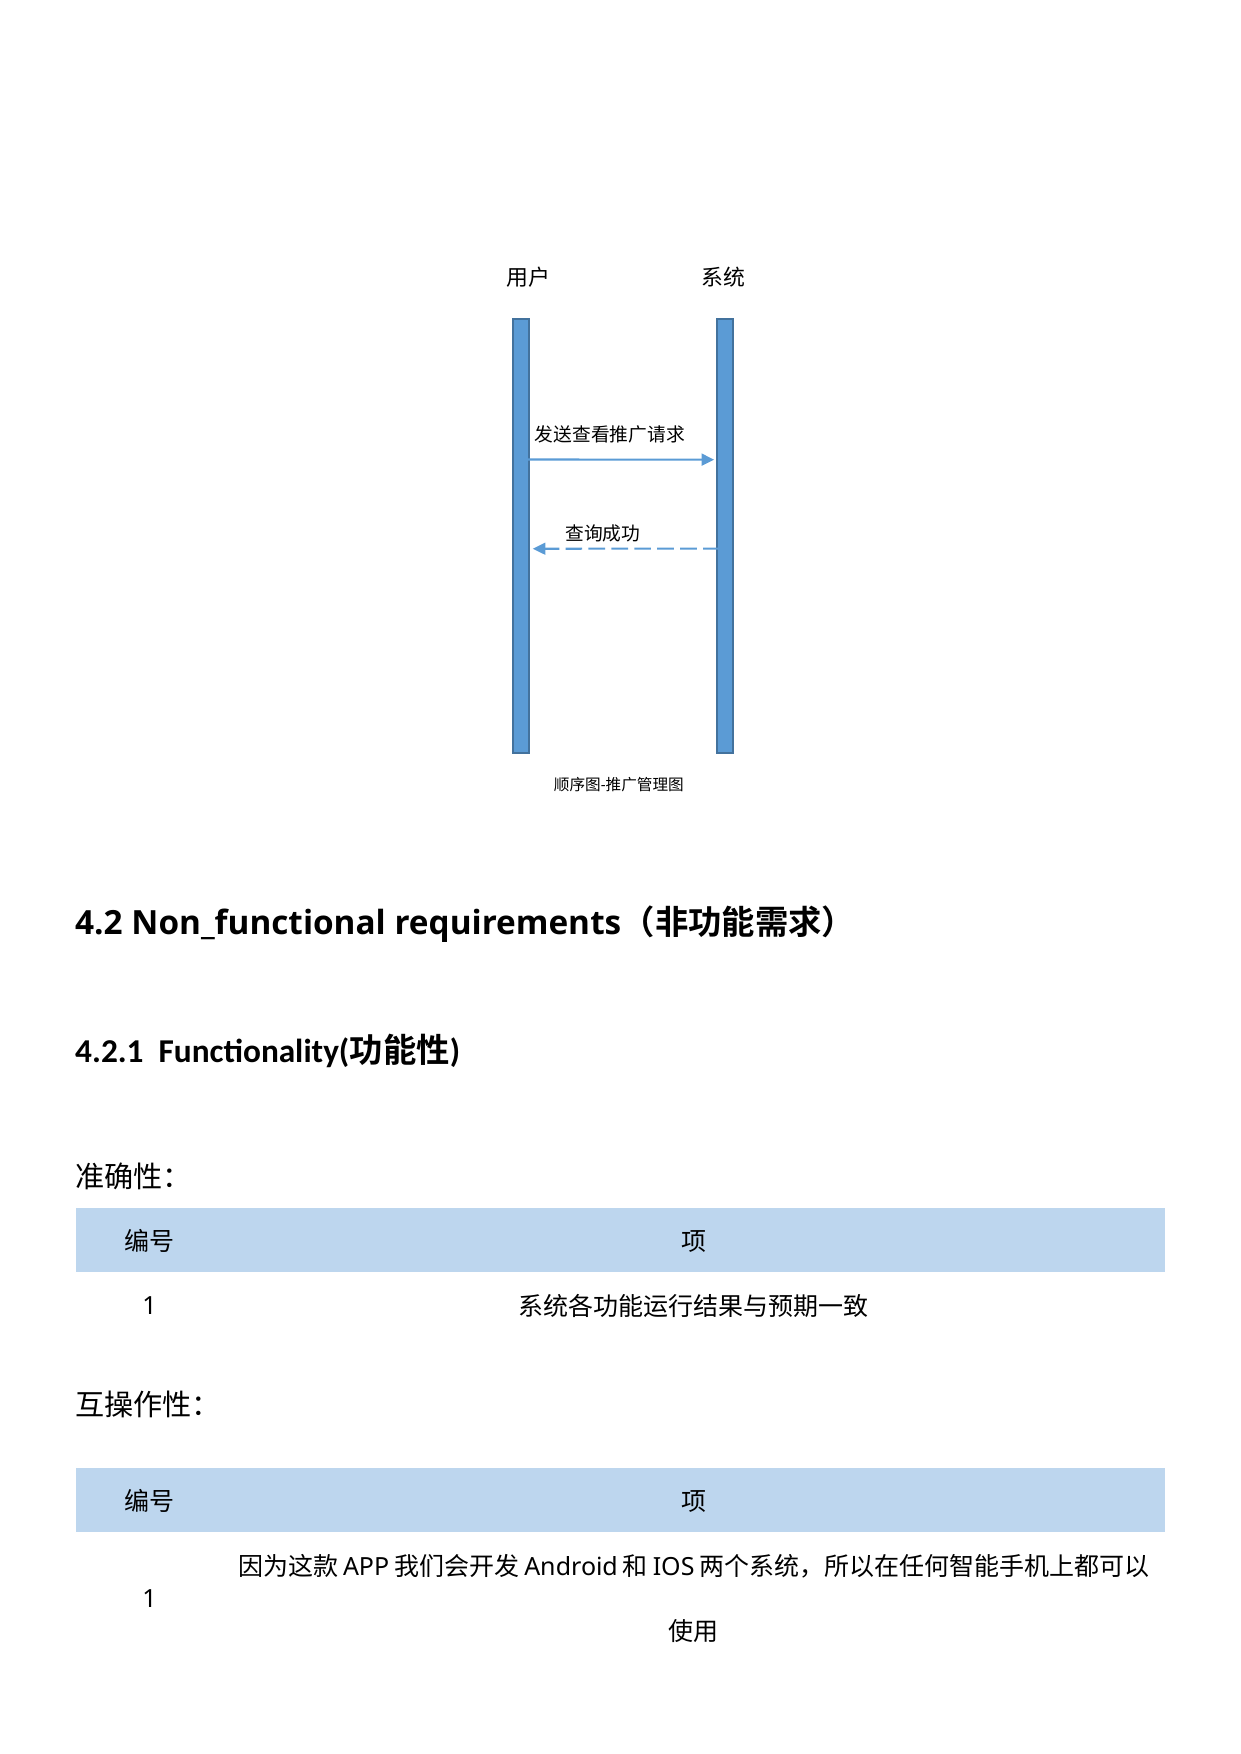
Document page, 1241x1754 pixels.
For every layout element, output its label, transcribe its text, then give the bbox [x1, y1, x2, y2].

subtitle 4.2.1 Functionality(功能性) [75, 1015, 1165, 1080]
table_cell 因为这款APP我们会开发Android和IOS两个系统，所以在任何智能手机上都可以使用 [223, 1533, 1165, 1662]
table_header 编号 [76, 1468, 223, 1532]
table_cell 系统各功能运⾏结果与预期一致 [223, 1273, 1165, 1337]
text 准确性： [75, 1142, 1165, 1207]
table_header 项 [223, 1468, 1165, 1532]
table_cell 1 [76, 1273, 223, 1337]
table_cell 1 [76, 1533, 223, 1662]
table_header 编号 [76, 1208, 223, 1272]
subtitle 4.2 Non_functional requirements（非功能需求） [75, 888, 1165, 953]
table_header 项 [223, 1208, 1165, 1272]
text 互操作性： [75, 1370, 1165, 1435]
